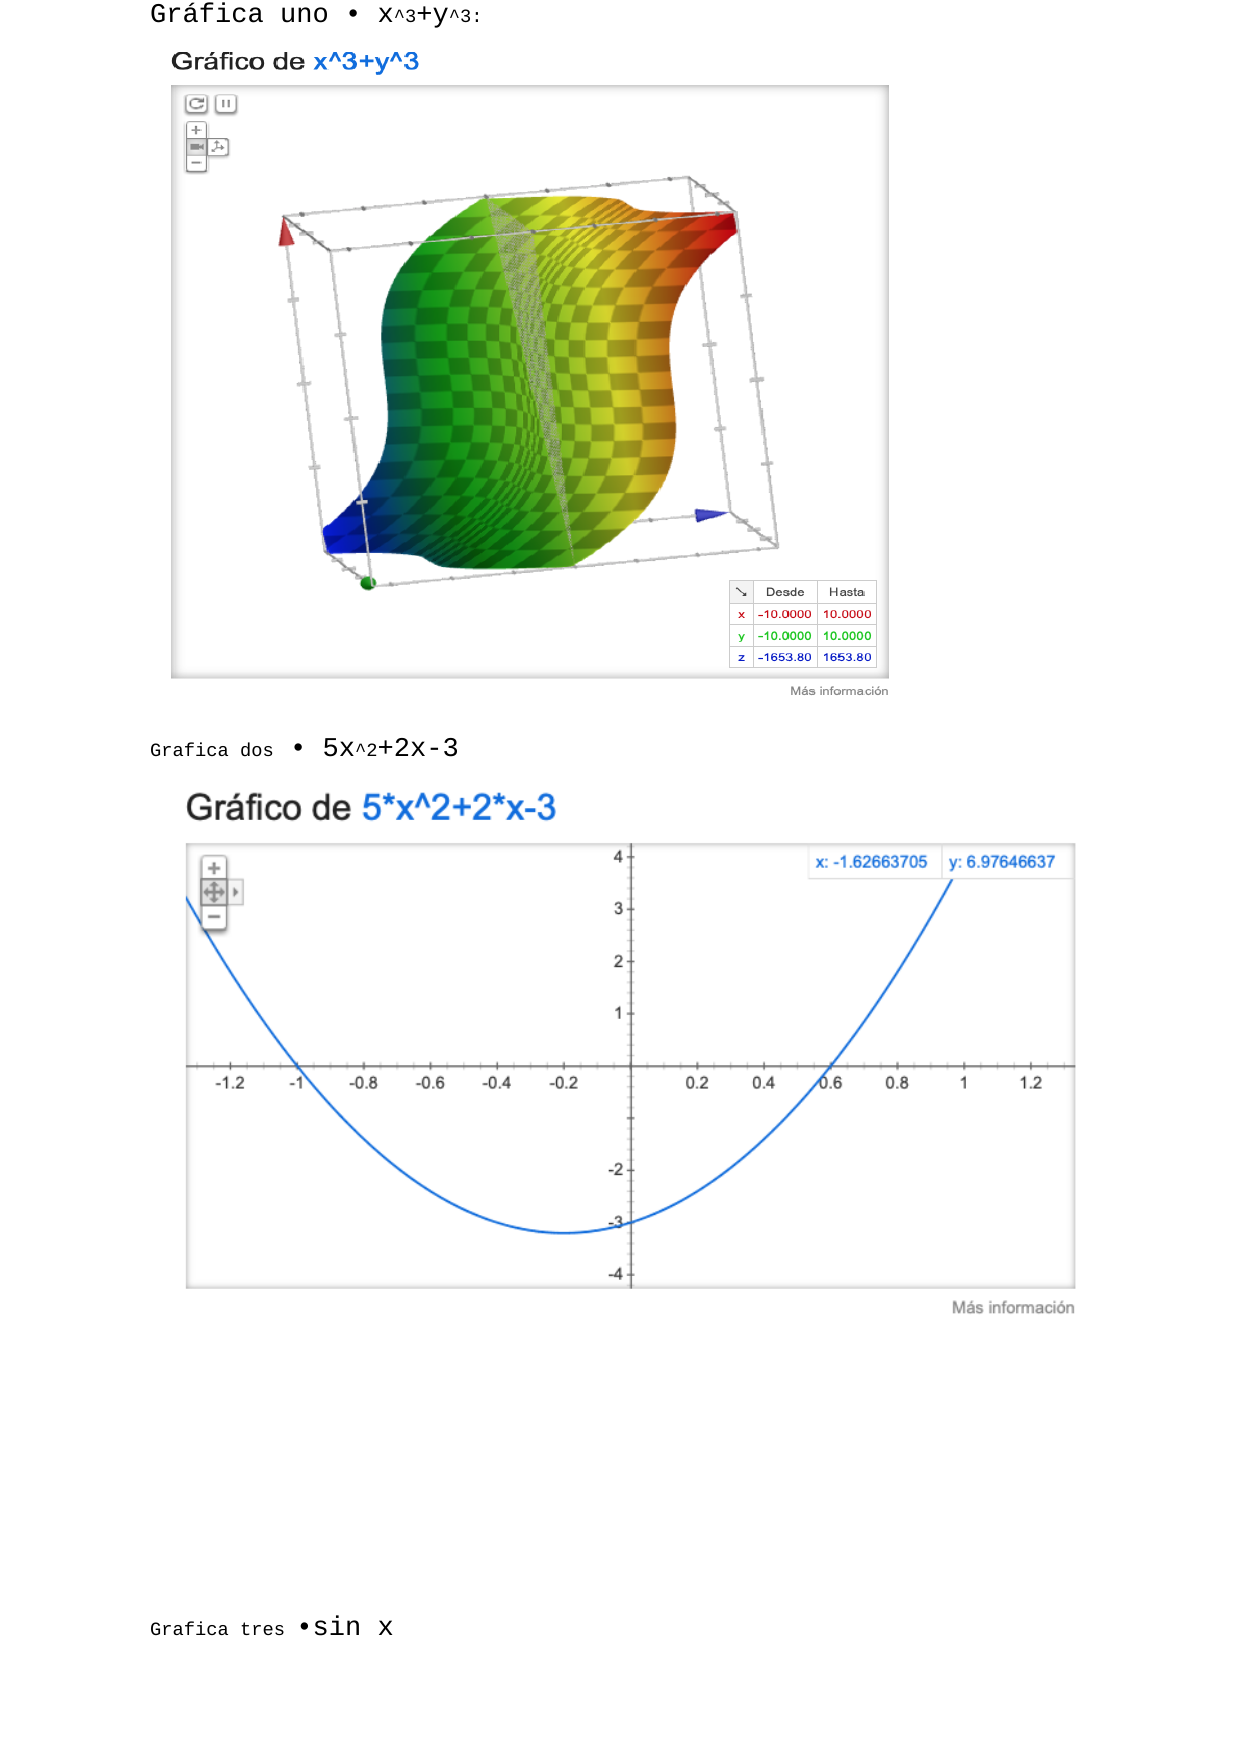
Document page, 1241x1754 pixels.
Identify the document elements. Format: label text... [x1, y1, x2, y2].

text Grafica tres •sin x [150, 1613, 1090, 1644]
text Grafica dos • 5x^2+2x-3 [150, 734, 1090, 765]
picture [150, 789, 1091, 1338]
picture [150, 52, 916, 709]
